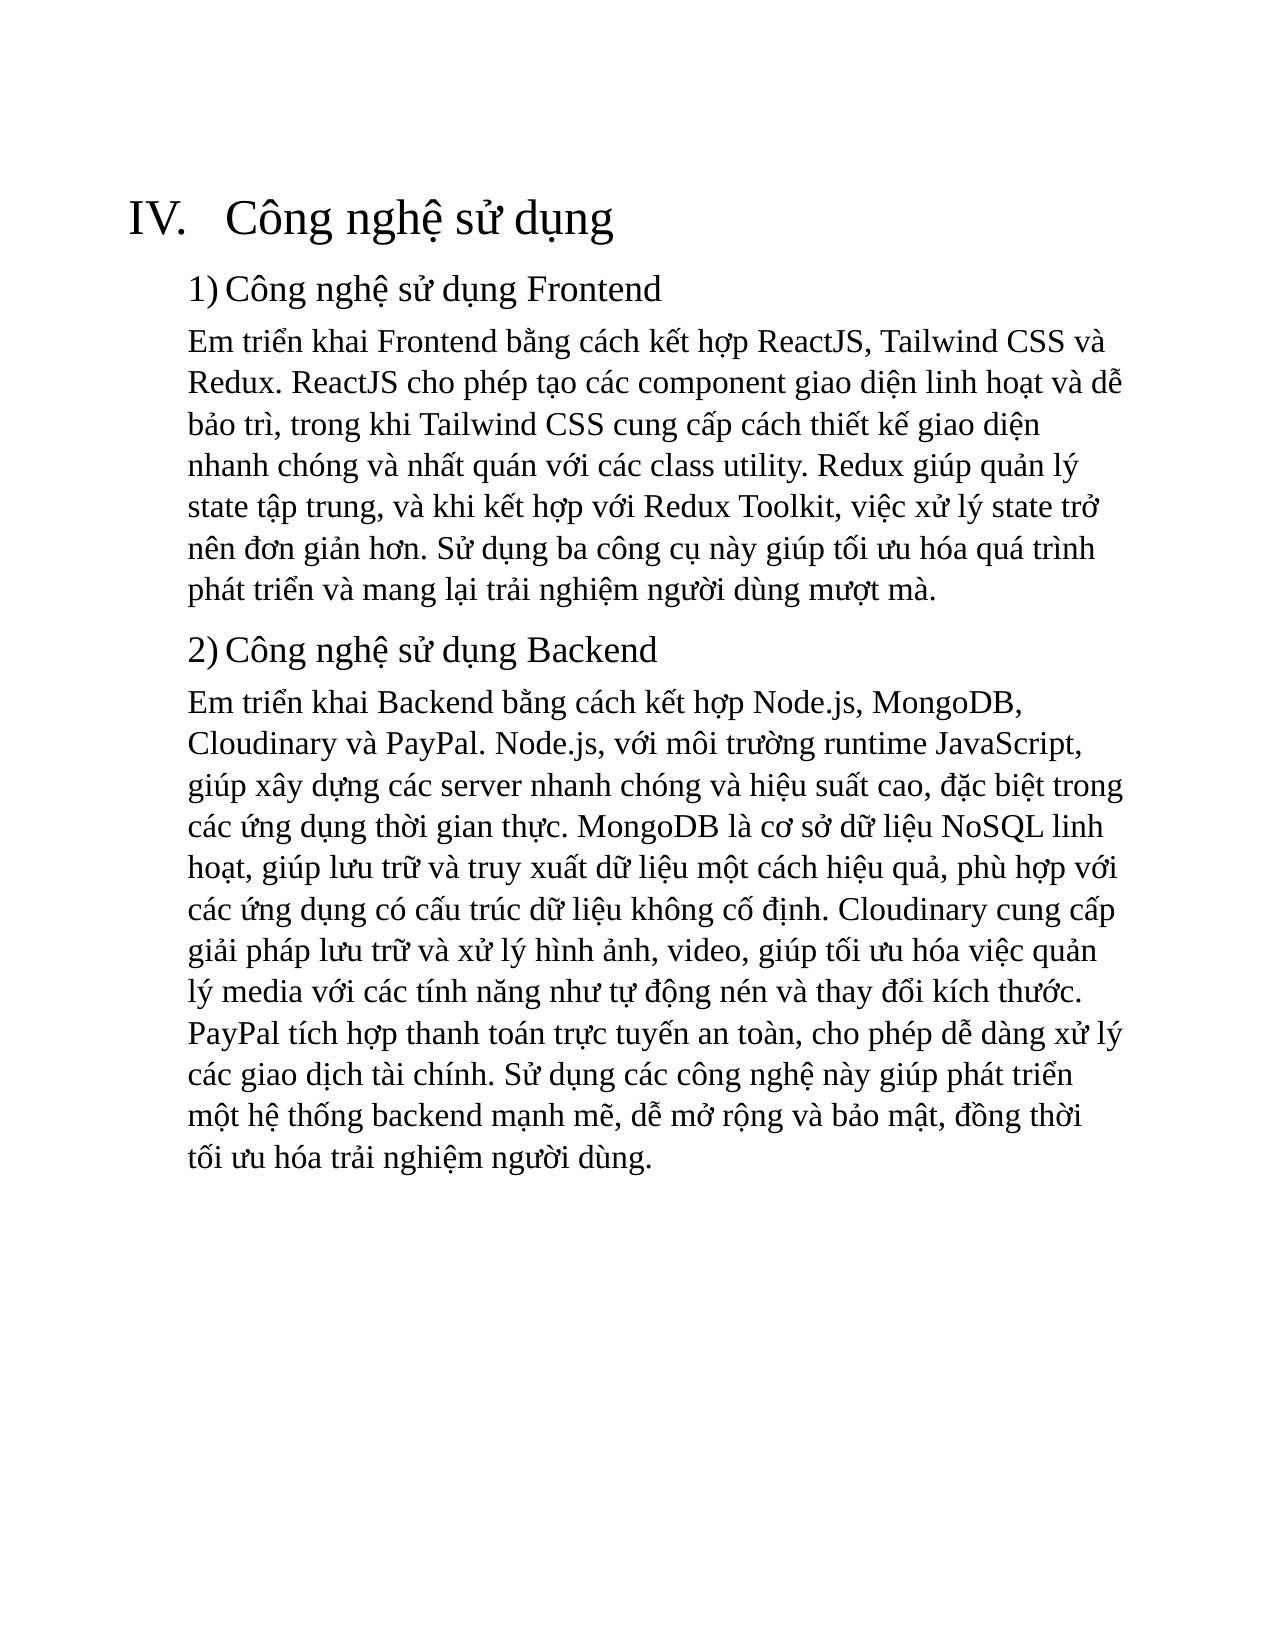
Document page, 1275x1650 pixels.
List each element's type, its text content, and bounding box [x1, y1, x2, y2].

subtitle Công nghệ sử dụng Frontend [187, 266, 1125, 309]
subtitle Công nghệ sử dụng Backend [187, 627, 1125, 670]
text Em triển khai Frontend bằng cách kết hợp ReactJS, Tailwind CSS và Redux. ReactJS cho phép tạo các component giao diện linh hoạt và dễ bảo trì, trong khi Tailwind CSS cung cấp cách thiết kế giao diện nhanh chóng và nhất quán với các class utility. Redux giúp quản lý state tập trung, và khi kết hợp với Redux Toolkit, việc xử lý state trở nên đơn giản hơn. Sử dụng ba công cụ này giúp tối ưu hóa quá trình phát triển và mang lại trải nghiệm người dùng mượt mà. [187, 321, 1125, 608]
text Em triển khai Backend bằng cách kết hợp Node.js, MongoDB, Cloudinary và PayPal. Node.js, với môi trường runtime JavaScript, giúp xây dựng các server nhanh chóng và hiệu suất cao, đặc biệt trong các ứng dụng thời gian thực. MongoDB là cơ sở dữ liệu NoSQL linh hoạt, giúp lưu trữ và truy xuất dữ liệu một cách hiệu quả, phù hợp với các ứng dụng có cấu trúc dữ liệu không cố định. Cloudinary cung cấp giải pháp lưu trữ và xử lý hình ảnh, video, giúp tối ưu hóa việc quản lý media với các tính năng như tự động nén và thay đổi kích thước. PayPal tích hợp thanh toán trực tuyến an toàn, cho phép dễ dàng xử lý các giao dịch tài chính. Sử dụng các công nghệ này giúp phát triển một hệ thống backend mạnh mẽ, dễ mở rộng và bảo mật, đồng thời tối ưu hóa trải nghiệm người dùng. [187, 682, 1125, 1175]
subtitle Công nghệ sử dụng [187, 187, 1125, 245]
